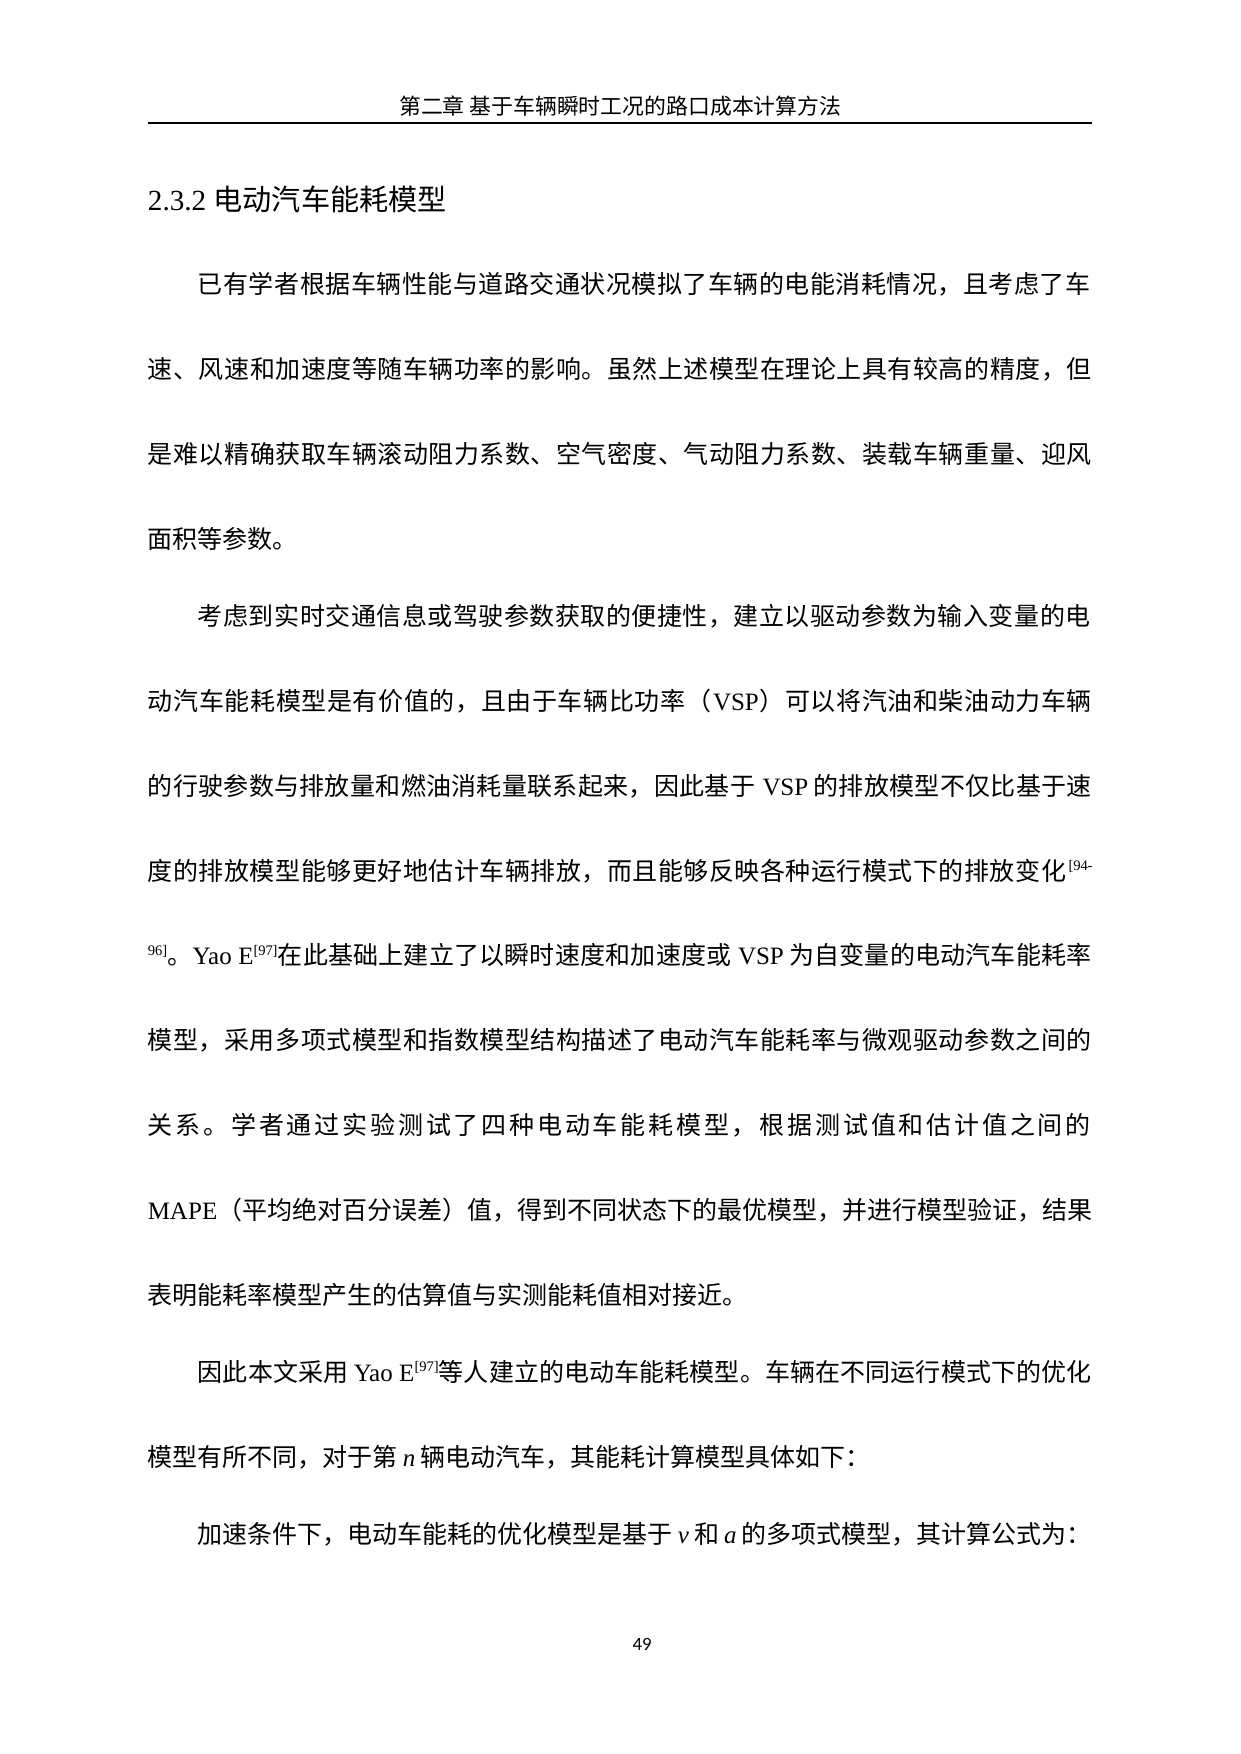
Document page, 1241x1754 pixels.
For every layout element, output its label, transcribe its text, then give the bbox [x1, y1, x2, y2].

text 考虑到实时交通信息或驾驶参数获取的便捷性，建立以驱动参数为输入变量的电动汽车能耗模型是有价值的，且由于车辆比功率（VSP）可以将汽油和柴油动力车辆的行驶参数与排放量和燃油消耗量联系起来，因此基于VSP的排放模型不仅比基于速度的排放模型能够更好地估计车辆排放，而且能够反映各种运行模式下的排放变化[94-96]。Yao E[97]在此基础上建立了以瞬时速度和加速度或VSP为自变量的电动汽车能耗率模型，采用多项式模型和指数模型结构描述了电动汽车能耗率与微观驱动参数之间的关系。学者通过实验测试了四种电动车能耗模型，根据测试值和估计值之间的MAPE（平均绝对百分误差）值，得到不同状态下的最优模型，并进行模型验证，结果表明能耗率模型产生的估算值与实测能耗值相对接近。 [148, 580, 1092, 1327]
subtitle 2.3.2 电动汽车能耗模型 [148, 164, 1092, 232]
text 已有学者根据车辆性能与道路交通状况模拟了车辆的电能消耗情况，且考虑了车速、风速和加速度等随车辆功率的影响。虽然上述模型在理论上具有较高的精度，但是难以精确获取车辆滚动阻力系数、空气密度、气动阻力系数、装载车辆重量、迎风面积等参数。 [148, 249, 1092, 571]
text 因此本文采用Yao E[97]等人建立的电动车能耗模型。车辆在不同运行模式下的优化模型有所不同，对于第n辆电动汽车，其能耗计算模型具体如下： [148, 1337, 1092, 1489]
text 加速条件下，电动车能耗的优化模型是基于v和a的多项式模型，其计算公式为： [148, 1498, 1092, 1566]
